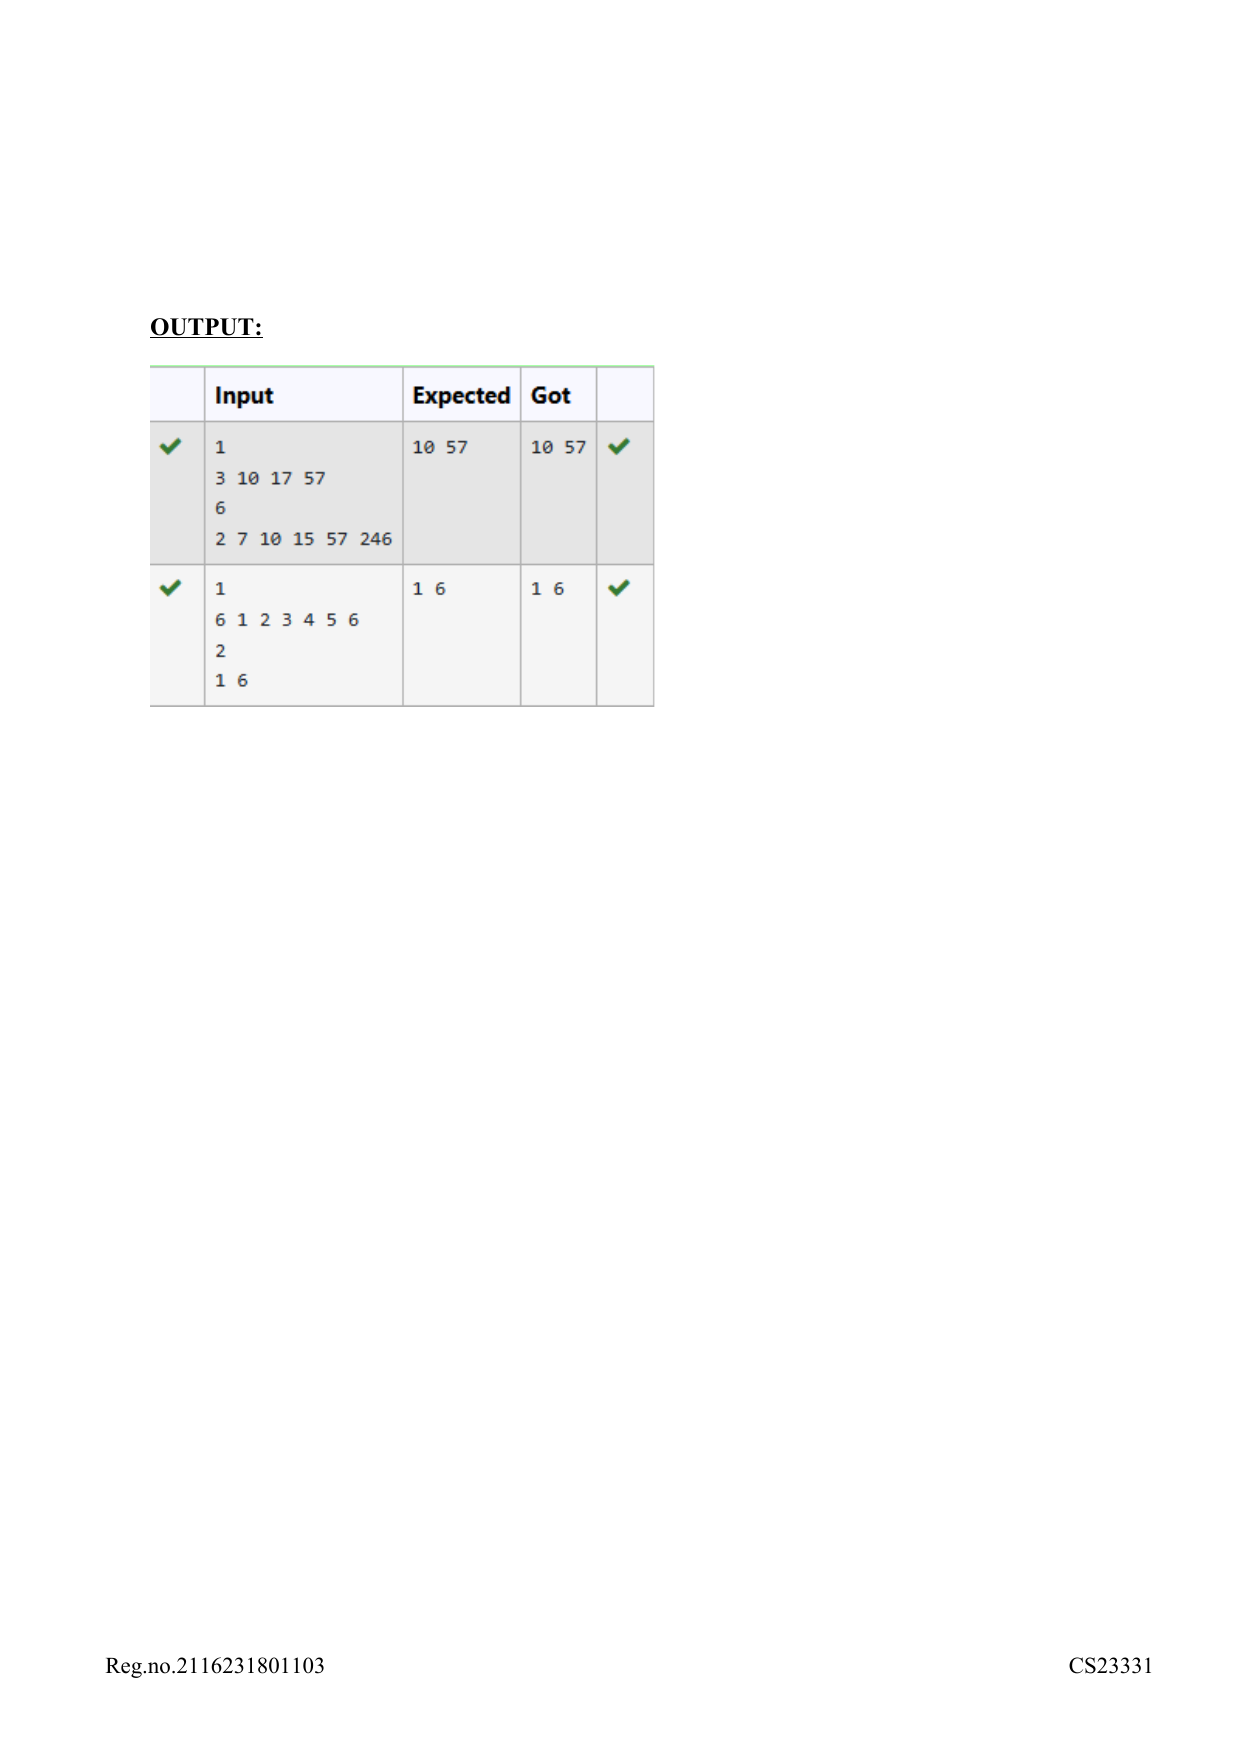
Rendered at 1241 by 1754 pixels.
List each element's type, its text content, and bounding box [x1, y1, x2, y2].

picture [150, 365, 655, 707]
text OUTPUT: [150, 313, 1155, 340]
